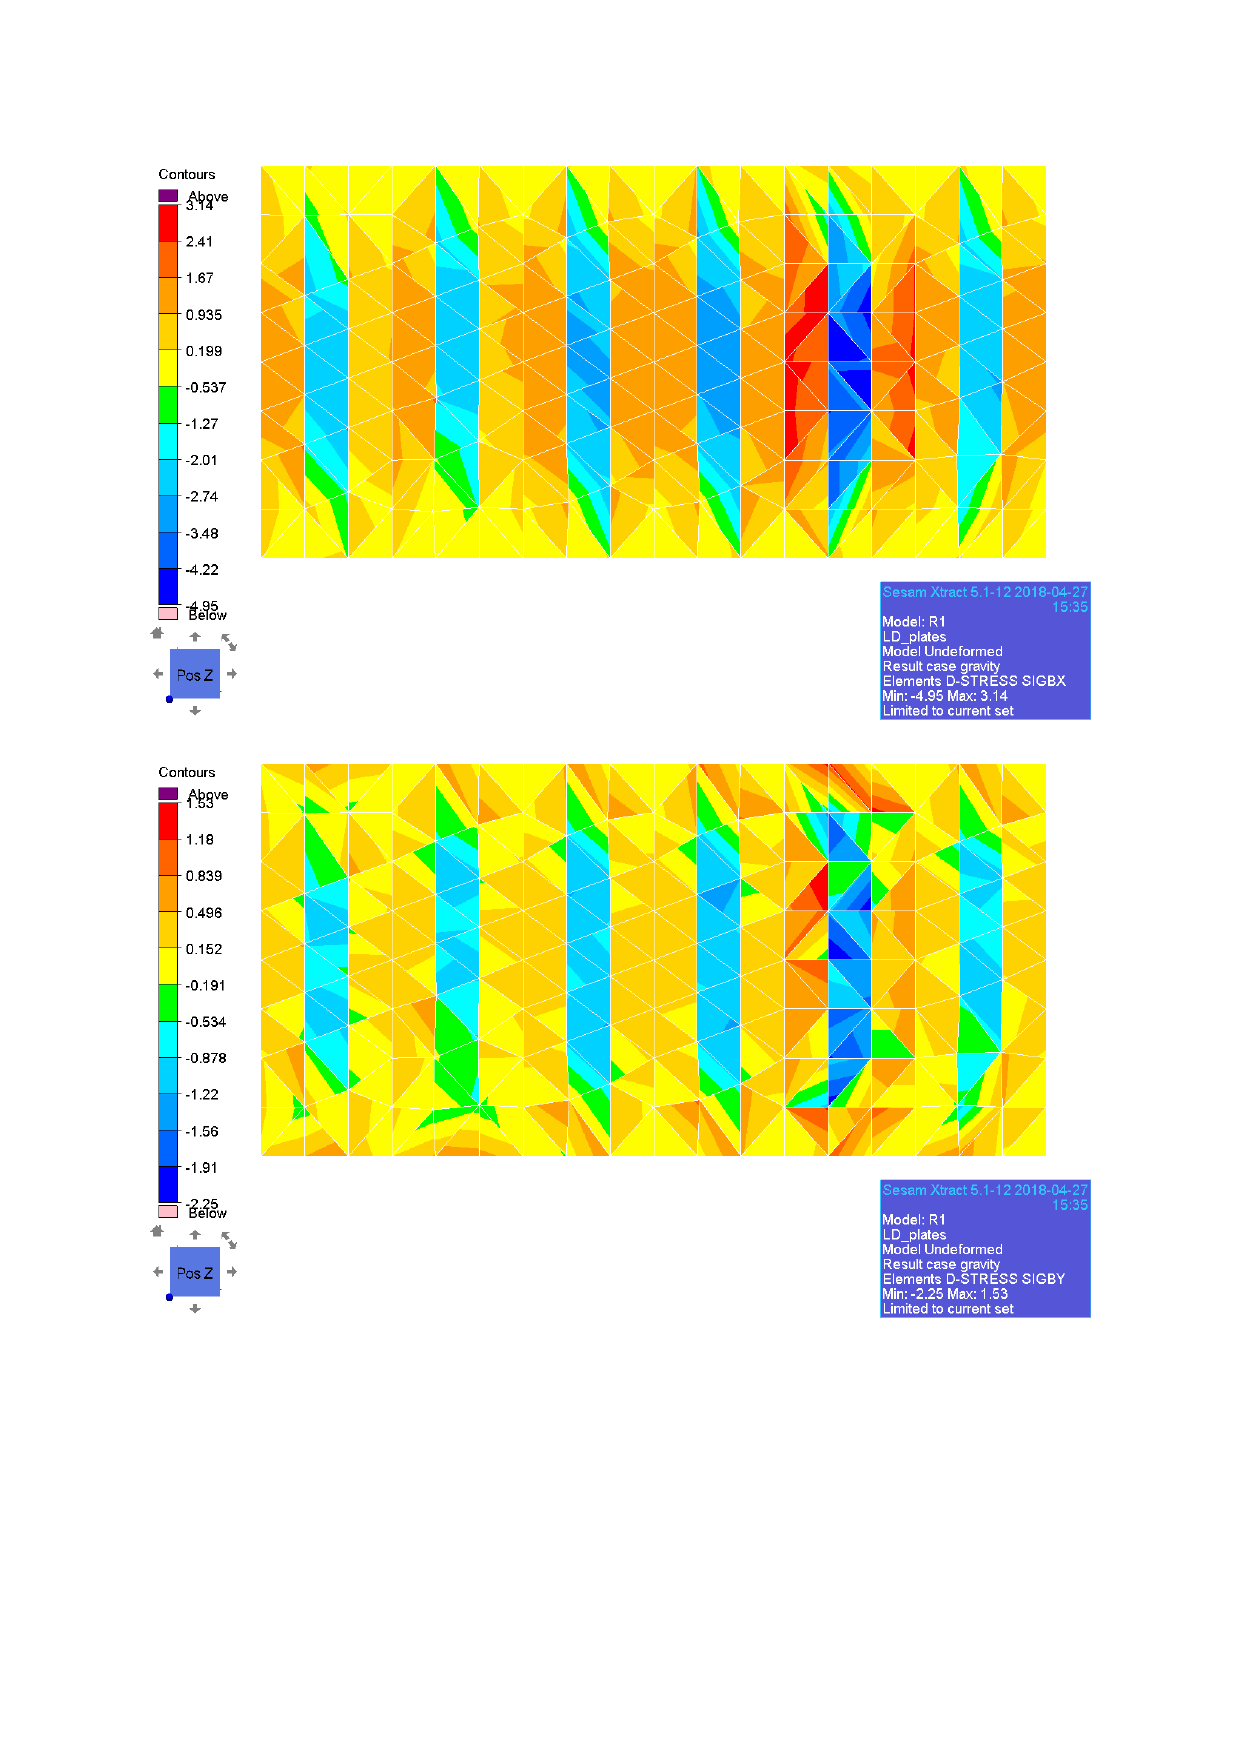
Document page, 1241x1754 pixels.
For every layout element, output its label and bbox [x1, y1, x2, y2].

picture [147, 745, 1093, 1319]
picture [147, 147, 1093, 721]
